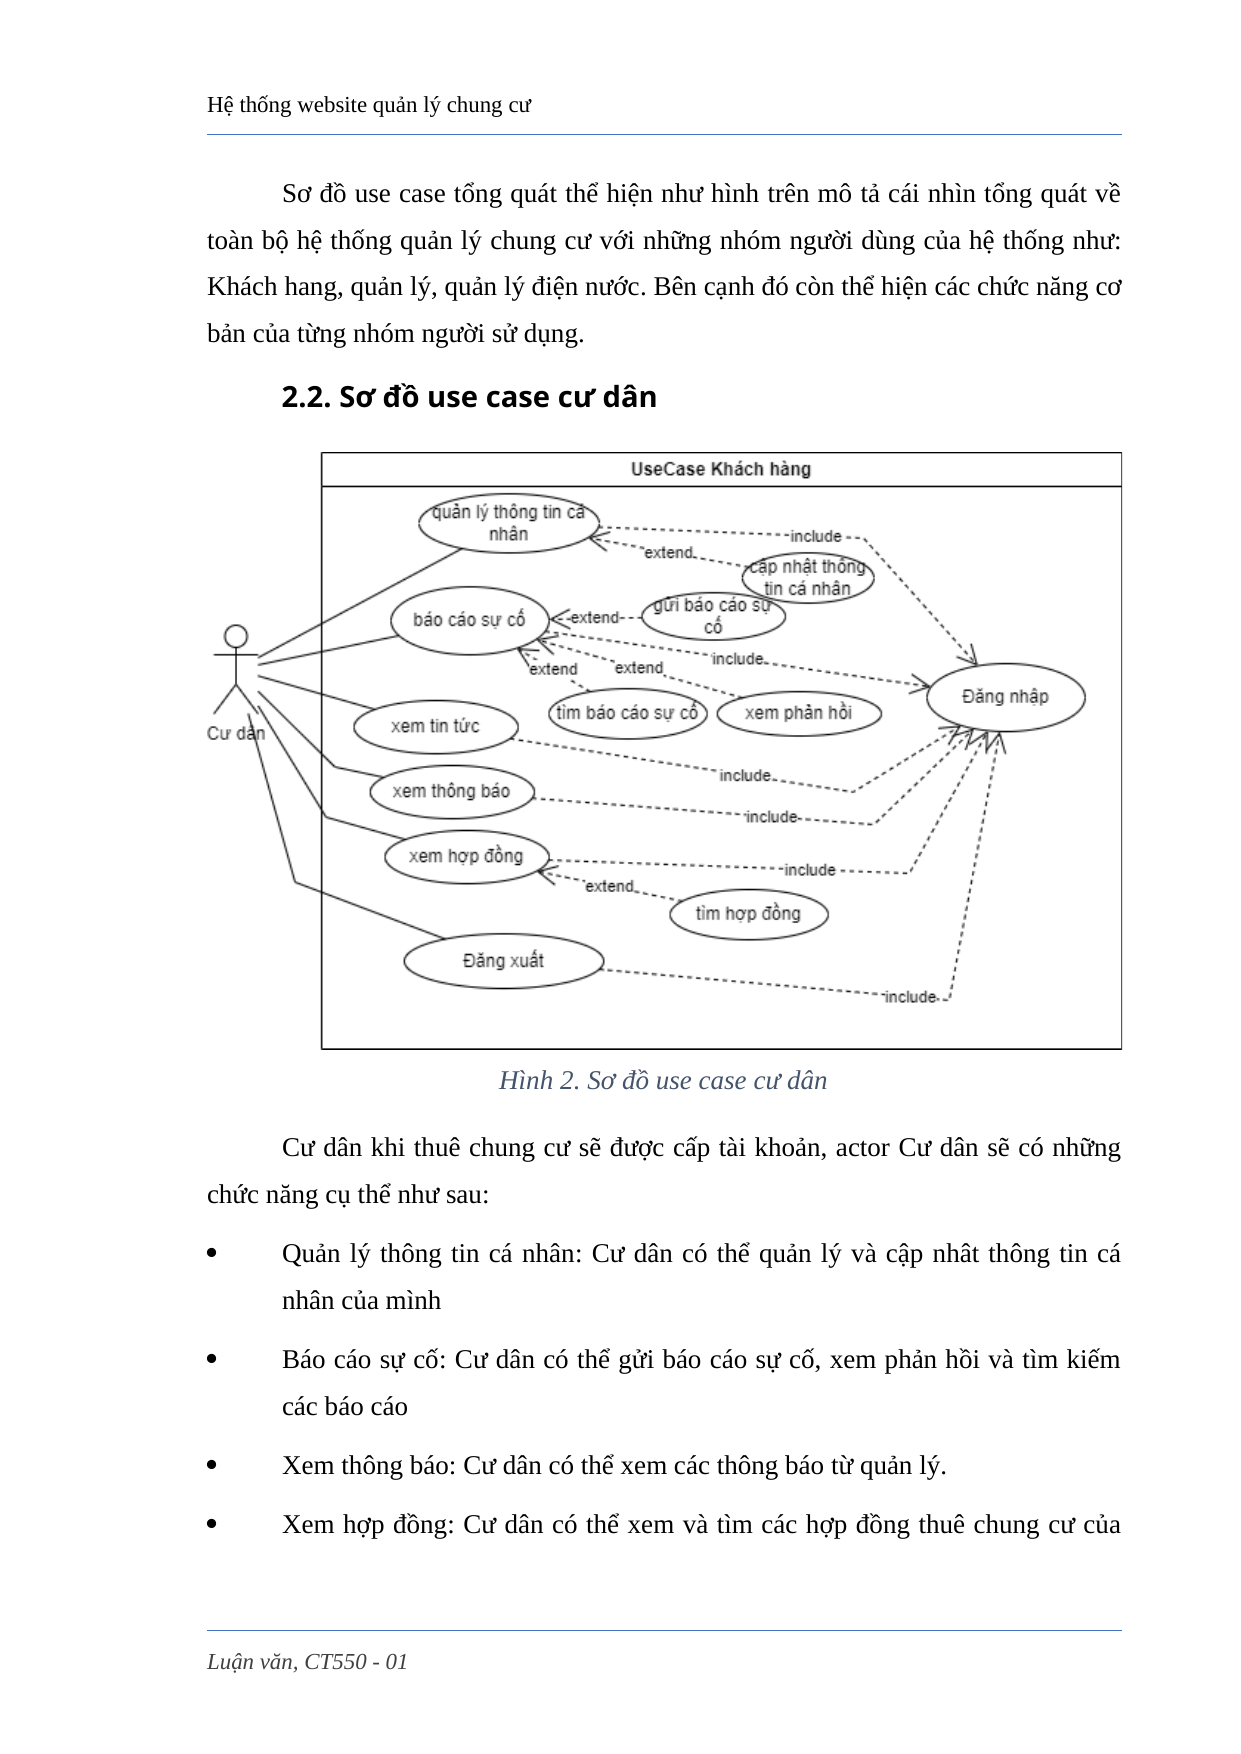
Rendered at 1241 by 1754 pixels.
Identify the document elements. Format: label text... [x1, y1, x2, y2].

text Hình 2. Sơ đồ use case cư dân [207, 1064, 1122, 1095]
picture [206, 452, 1123, 1050]
list Báo cáo sự cố: Cư dân có thể gửi báo cáo sự cố, xem phản hồi và tìm kiếm các báo cáo [207, 1343, 1122, 1421]
subtitle 2.2. Sơ đồ use case cư dân [281, 376, 1122, 416]
text Cư dân khi thuê chung cư sẽ được cấp tài khoản, actor Cư dân sẽ có những chức năng cụ thể như sau: [207, 1131, 1122, 1209]
list Quản lý thông tin cá nhân: Cư dân có thể quản lý và cập nhât thông tin cá nhân của mình [207, 1237, 1122, 1315]
text Sơ đồ use case tổng quát thể hiện như hình trên mô tả cái nhìn tổng quát về toàn bộ hệ thống quản lý chung cư với những nhóm người dùng của hệ thống như: Khách hang, quản lý, quản lý điện nước. Bên cạnh đó còn thể hiện các chức năng cơ bản của từng nhóm người sử dụng. [207, 177, 1122, 348]
list Xem thông báo: Cư dân có thể xem các thông báo từ quản lý. [207, 1449, 1122, 1480]
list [207, 1508, 1122, 1540]
